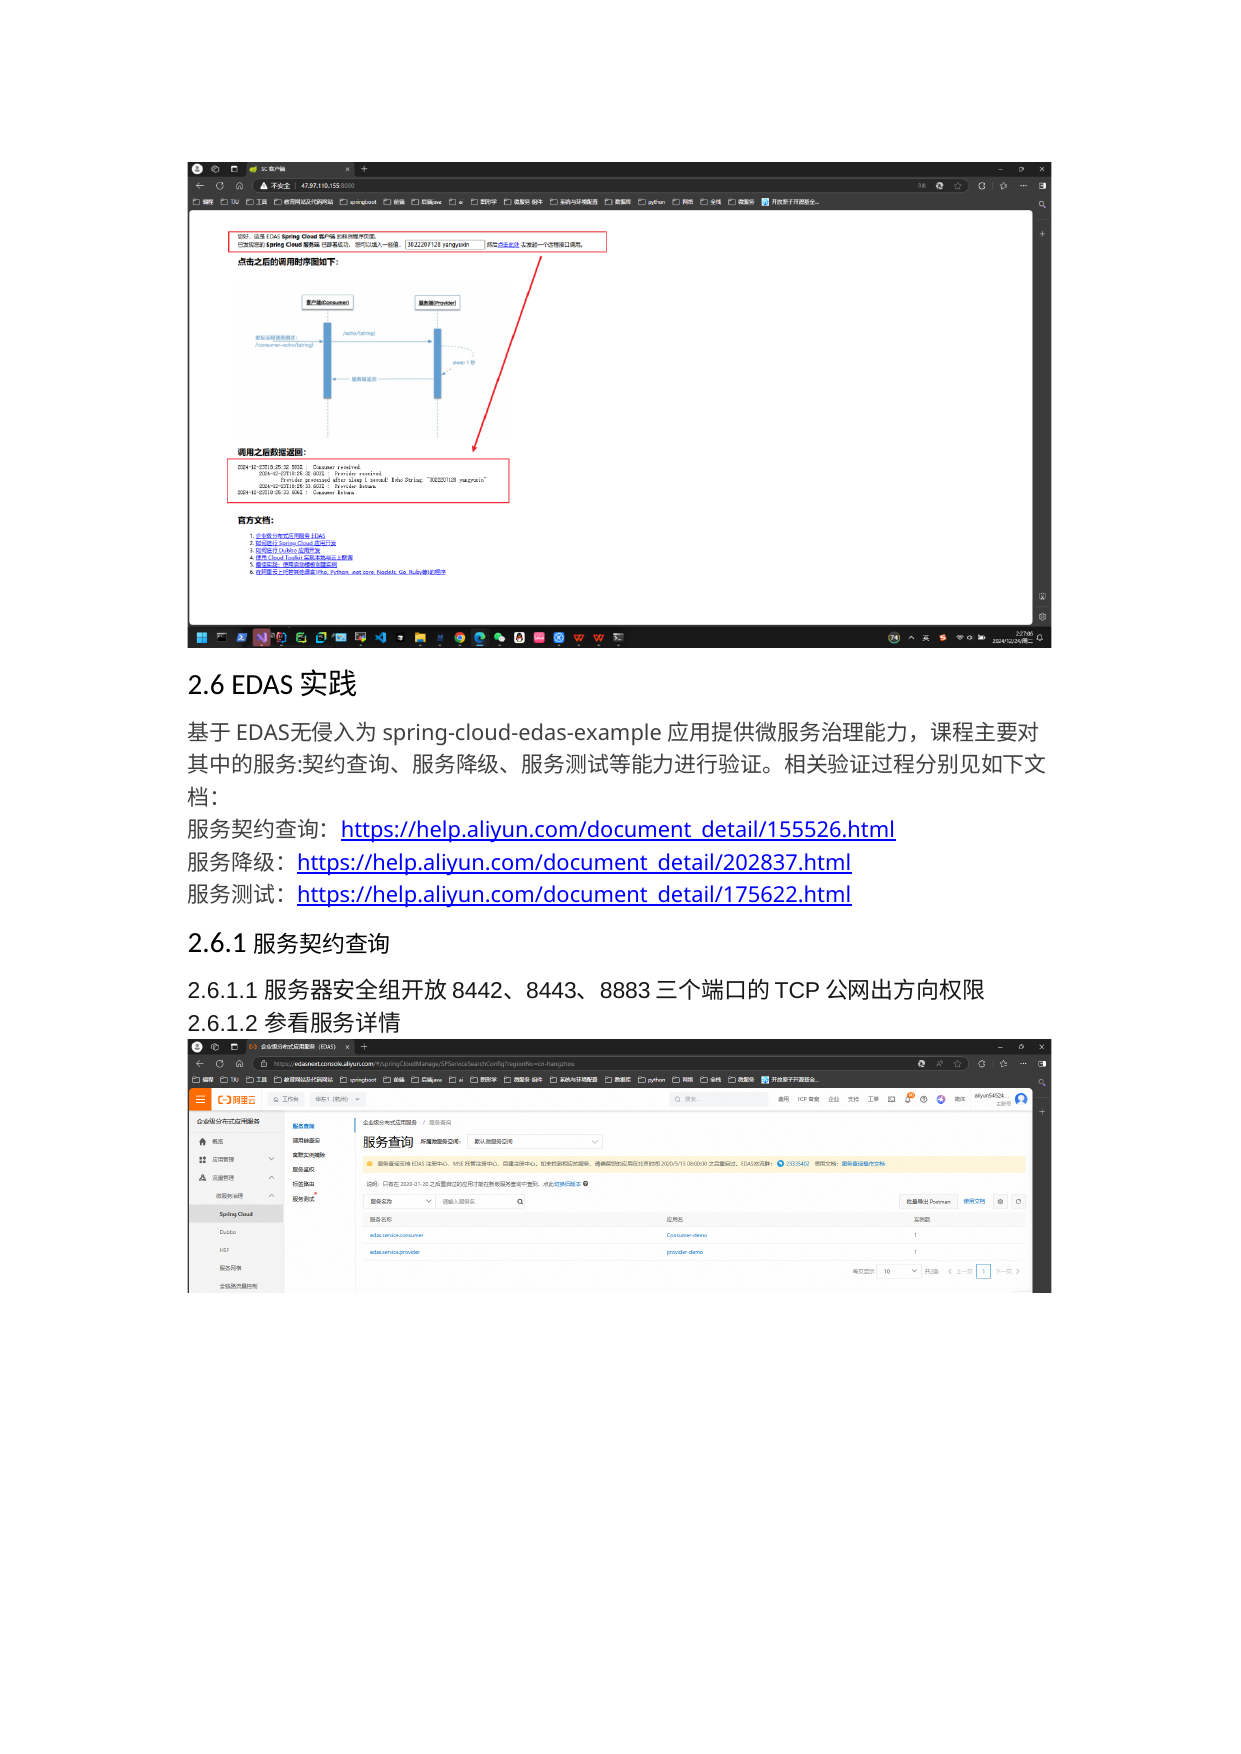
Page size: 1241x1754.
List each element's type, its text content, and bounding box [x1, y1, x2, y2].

text 基于EDAS⽆侵⼊为 spring-cloud-edas-example 应⽤提供微服务治理能⼒，课程主要对其中的服务:契约查询、服务降级、服务测试等能⼒进⾏验证。相关验证过程分别⻅如下⽂档： [187, 714, 1053, 812]
list 服务器安全组开放8442、8443、8883三个端口的TCP公网出方向权限 [187, 974, 1053, 1007]
list 服务契约查询 [187, 909, 1053, 974]
text 服务测试：https://help.aliyun.com/document_detail/175622.html [187, 877, 1053, 909]
picture [187, 162, 1052, 648]
list 参看服务详情 [187, 1007, 1053, 1039]
text 服务契约查询：https://help.aliyun.com/document_detail/155526.html [187, 812, 1053, 844]
list EDAS实践 [187, 649, 1053, 714]
text 服务降级：https://help.aliyun.com/document_detail/202837.html [187, 844, 1053, 877]
picture [187, 1039, 1052, 1293]
